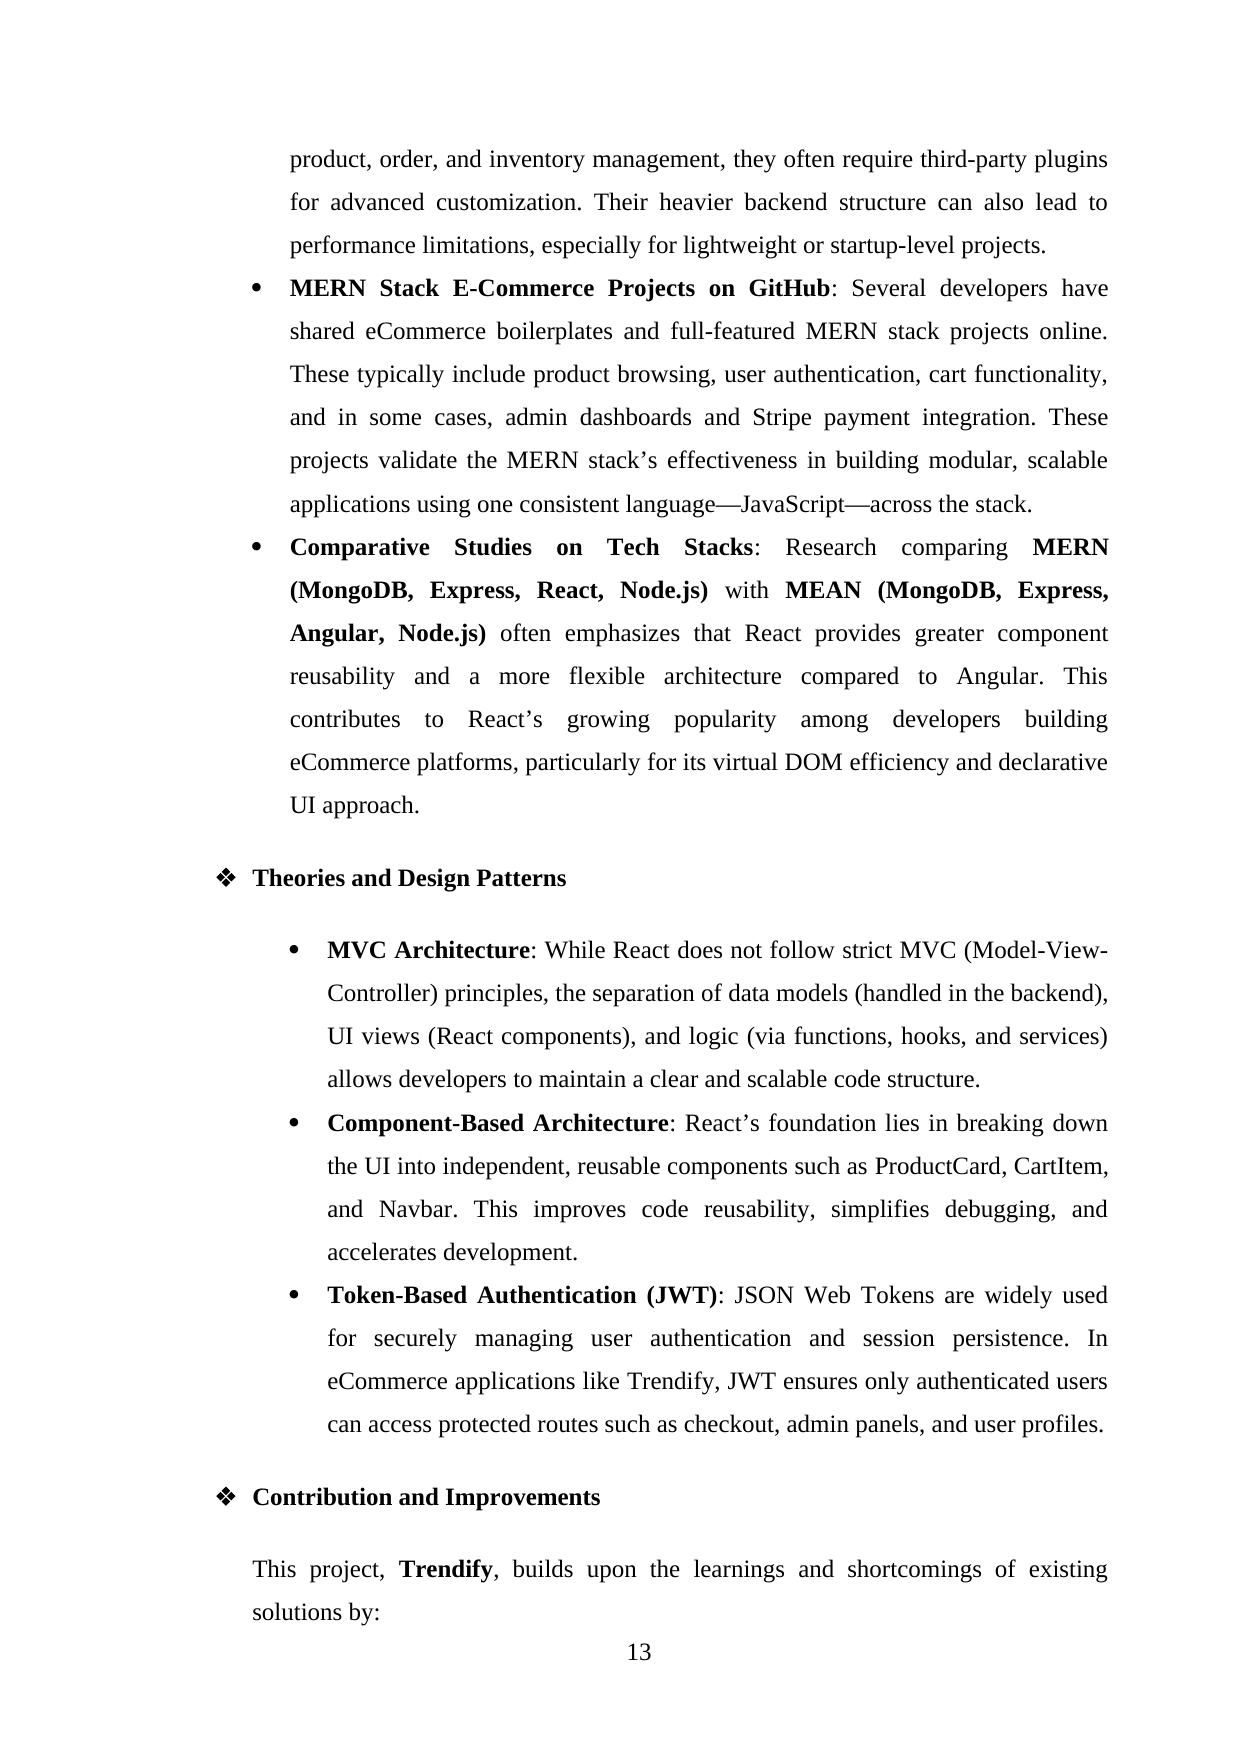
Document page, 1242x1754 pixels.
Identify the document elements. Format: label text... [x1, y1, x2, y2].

list Contribution and Improvements [214, 1482, 1109, 1511]
text This project, Trendify, builds upon the learnings and shortcomings of existing solutions by: [252, 1554, 1109, 1626]
list MVC Architecture: While React does not follow strict MVC (Model-View-Controller) principles, the separation of data models (handled in the backend), UI views (React components), and logic (via functions, hooks, and services) allows developers to maintain a clear and scalable code structure. [289, 935, 1109, 1093]
list Theories and Design Patterns [214, 863, 1109, 892]
list Comparative Studies on Tech Stacks: Research comparing MERN (MongoDB, Express, React, Node.js) with MEAN (MongoDB, Express, Angular, Node.js) often emphasizes that React provides greater component reusability and a more flexible architecture compared to Angular. This contributes to React’s growing popularity among developers building eCommerce platforms, particularly for its virtual DOM efficiency and declarative UI approach. [252, 532, 1109, 819]
list MERN Stack E-Commerce Projects on GitHub: Several developers have shared eCommerce boilerplates and full-featured MERN stack projects online. These typically include product browsing, user authentication, cart functionality, and in some cases, admin dashboards and Stripe payment integration. These projects validate the MERN stack’s effectiveness in building modular, scalable applications using one consistent language—JavaScript—across the stack. [252, 273, 1109, 517]
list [252, 144, 1109, 259]
list Component-Based Architecture: React’s foundation lies in breaking down the UI into independent, reusable components such as ProductCard, CartItem, and Navbar. This improves code reusability, simplifies debugging, and accelerates development. [289, 1108, 1109, 1266]
list Token-Based Authentication (JWT): JSON Web Tokens are widely used for securely managing user authentication and session persistence. In eCommerce applications like Trendify, JWT ensures only authenticated users can access protected routes such as checkout, admin panels, and user profiles. [289, 1280, 1109, 1438]
